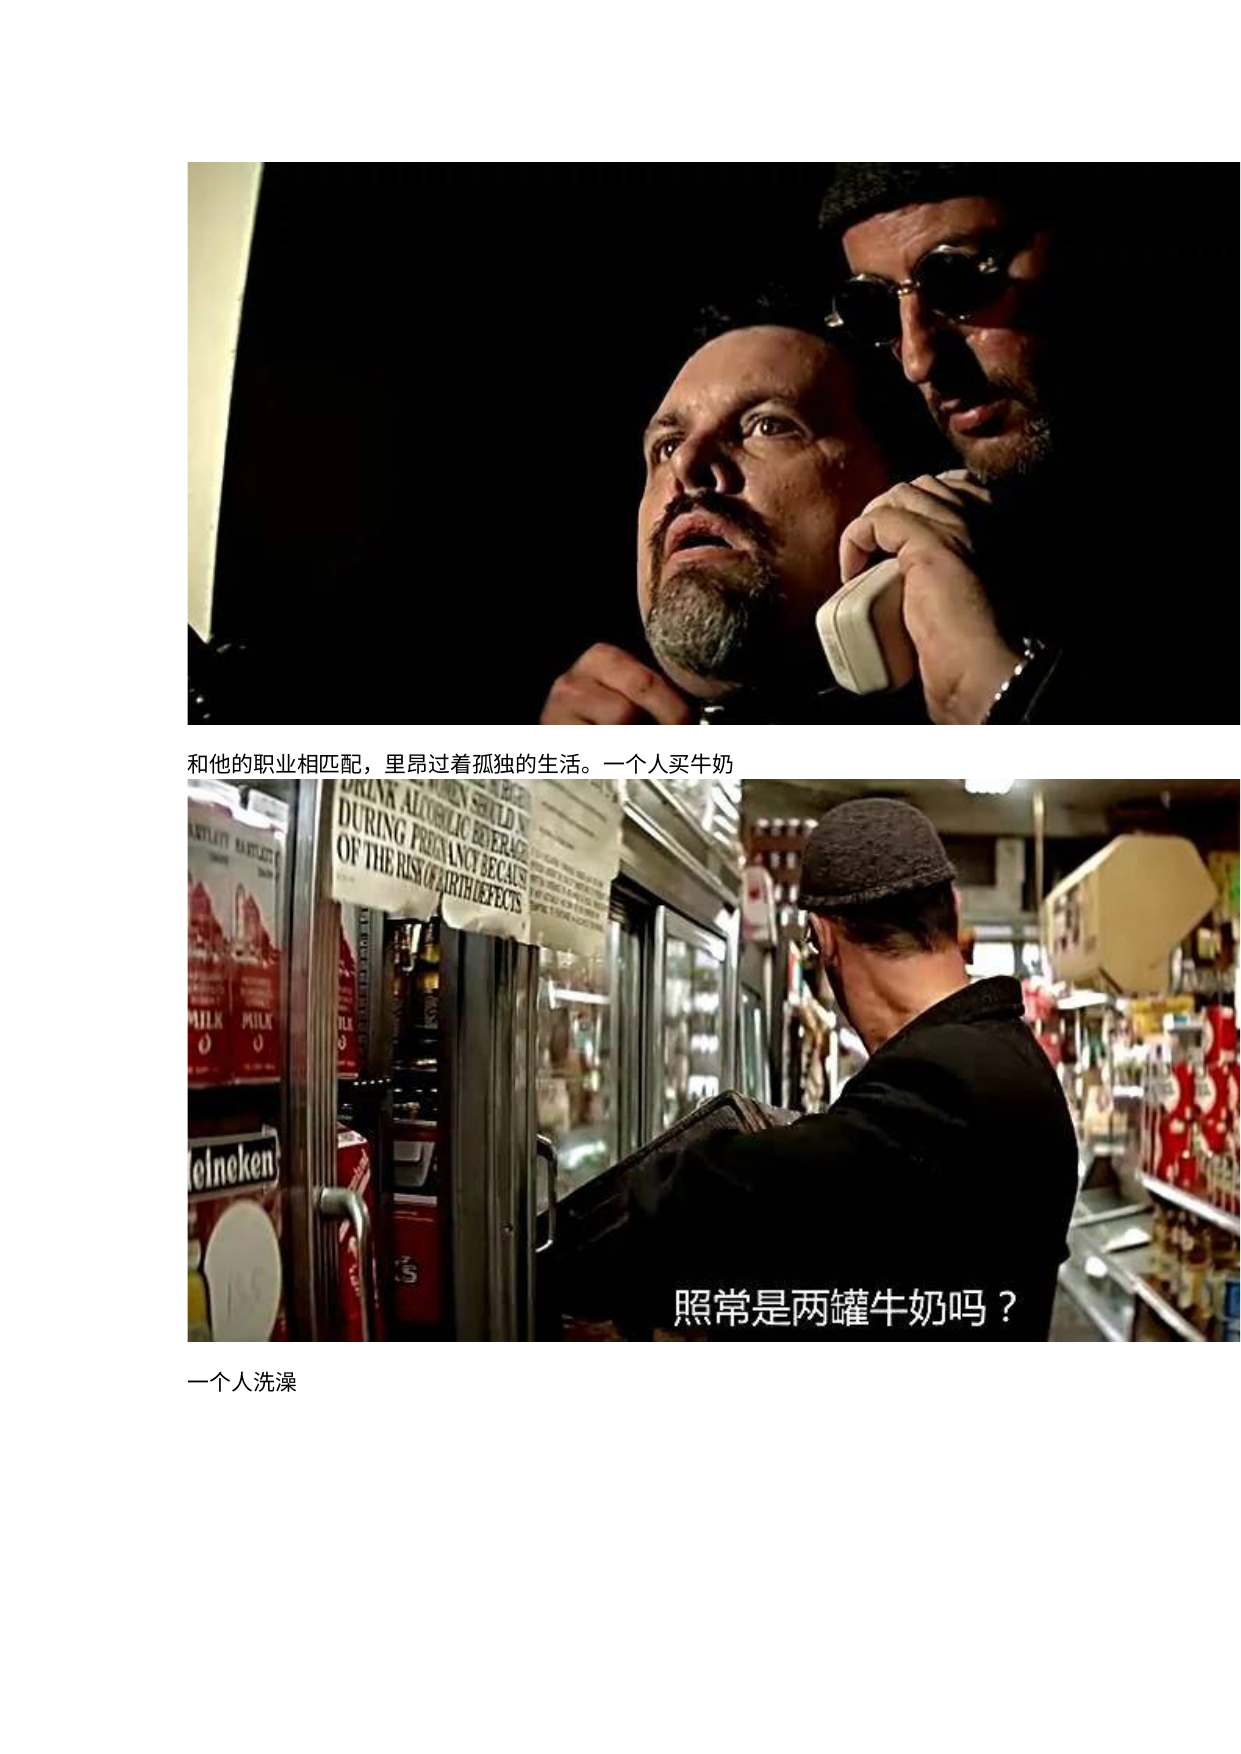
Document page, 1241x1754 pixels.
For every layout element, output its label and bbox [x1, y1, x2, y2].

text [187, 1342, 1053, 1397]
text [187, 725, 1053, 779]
picture [187, 162, 1241, 725]
picture [187, 779, 1241, 1342]
